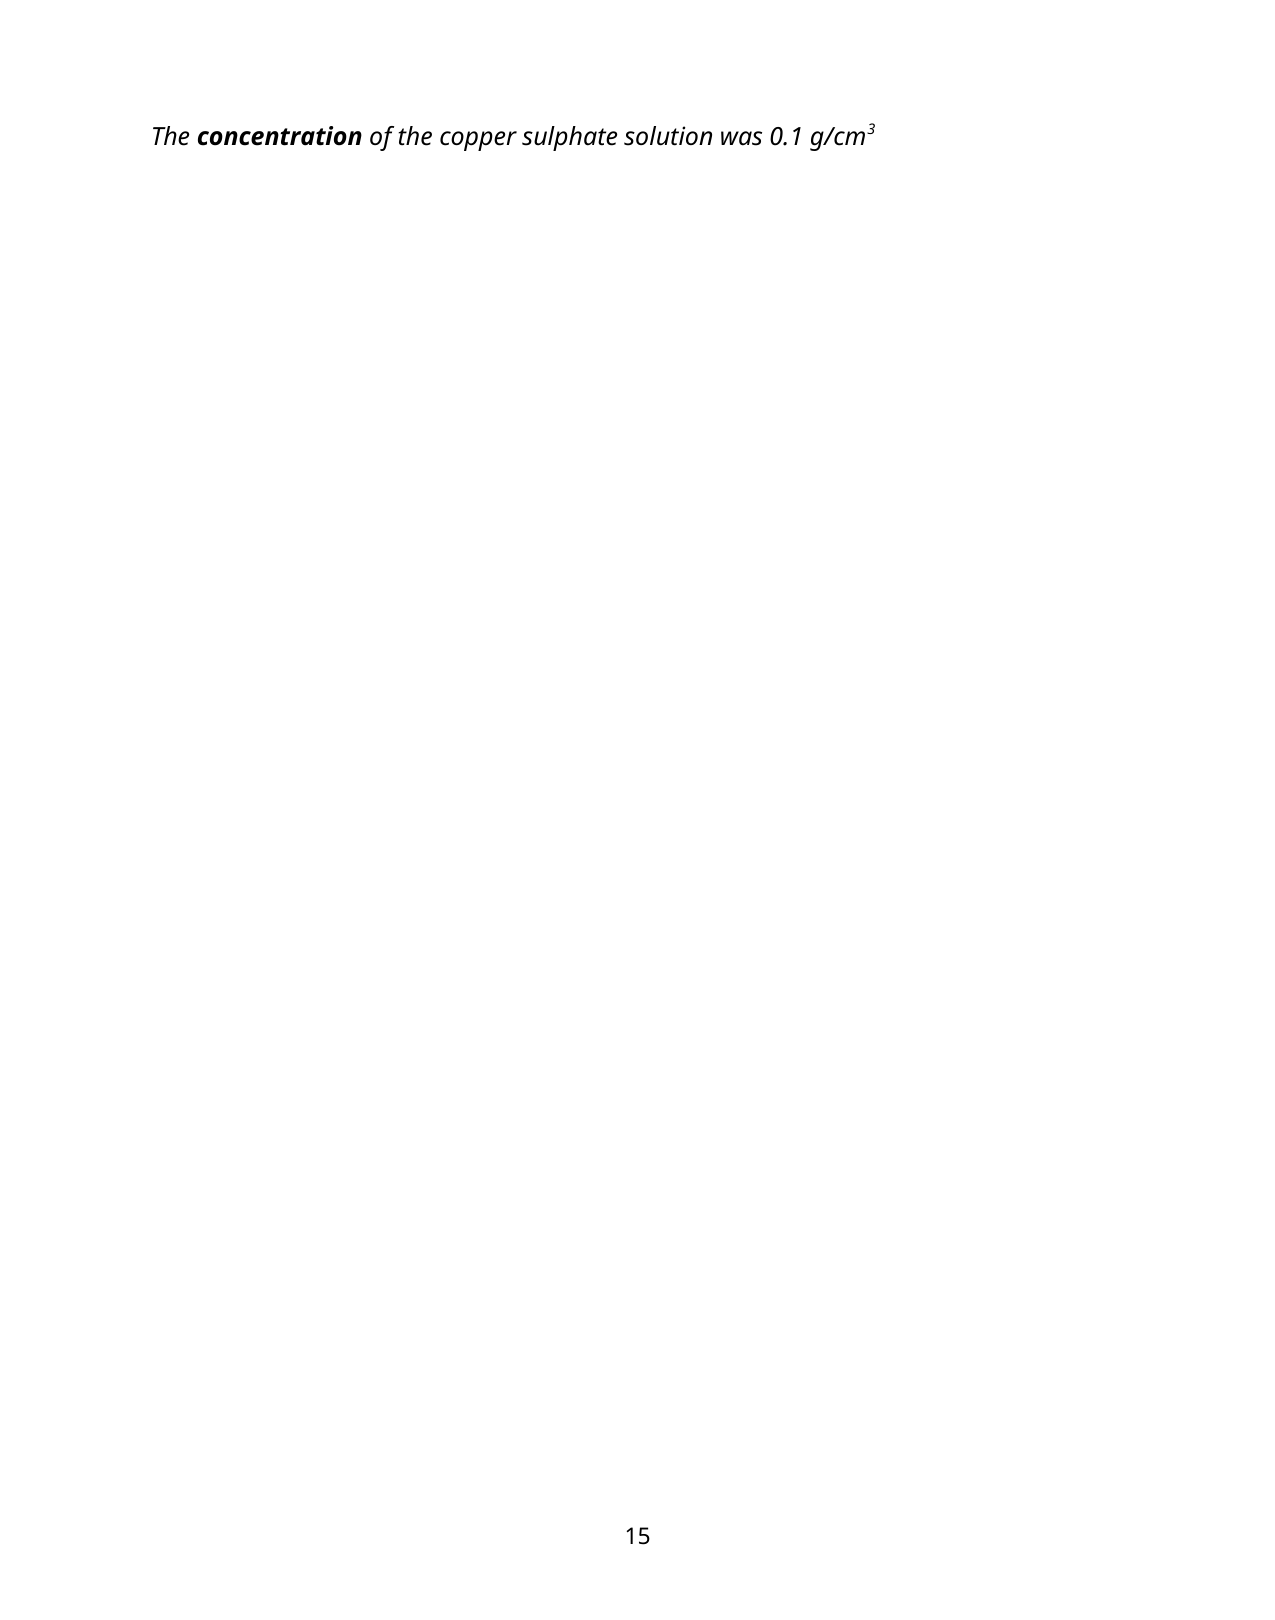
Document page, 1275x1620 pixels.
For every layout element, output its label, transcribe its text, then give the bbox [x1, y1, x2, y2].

text The concentration of the copper sulphate solution was 0.1 g/cm3 [150, 118, 1125, 153]
